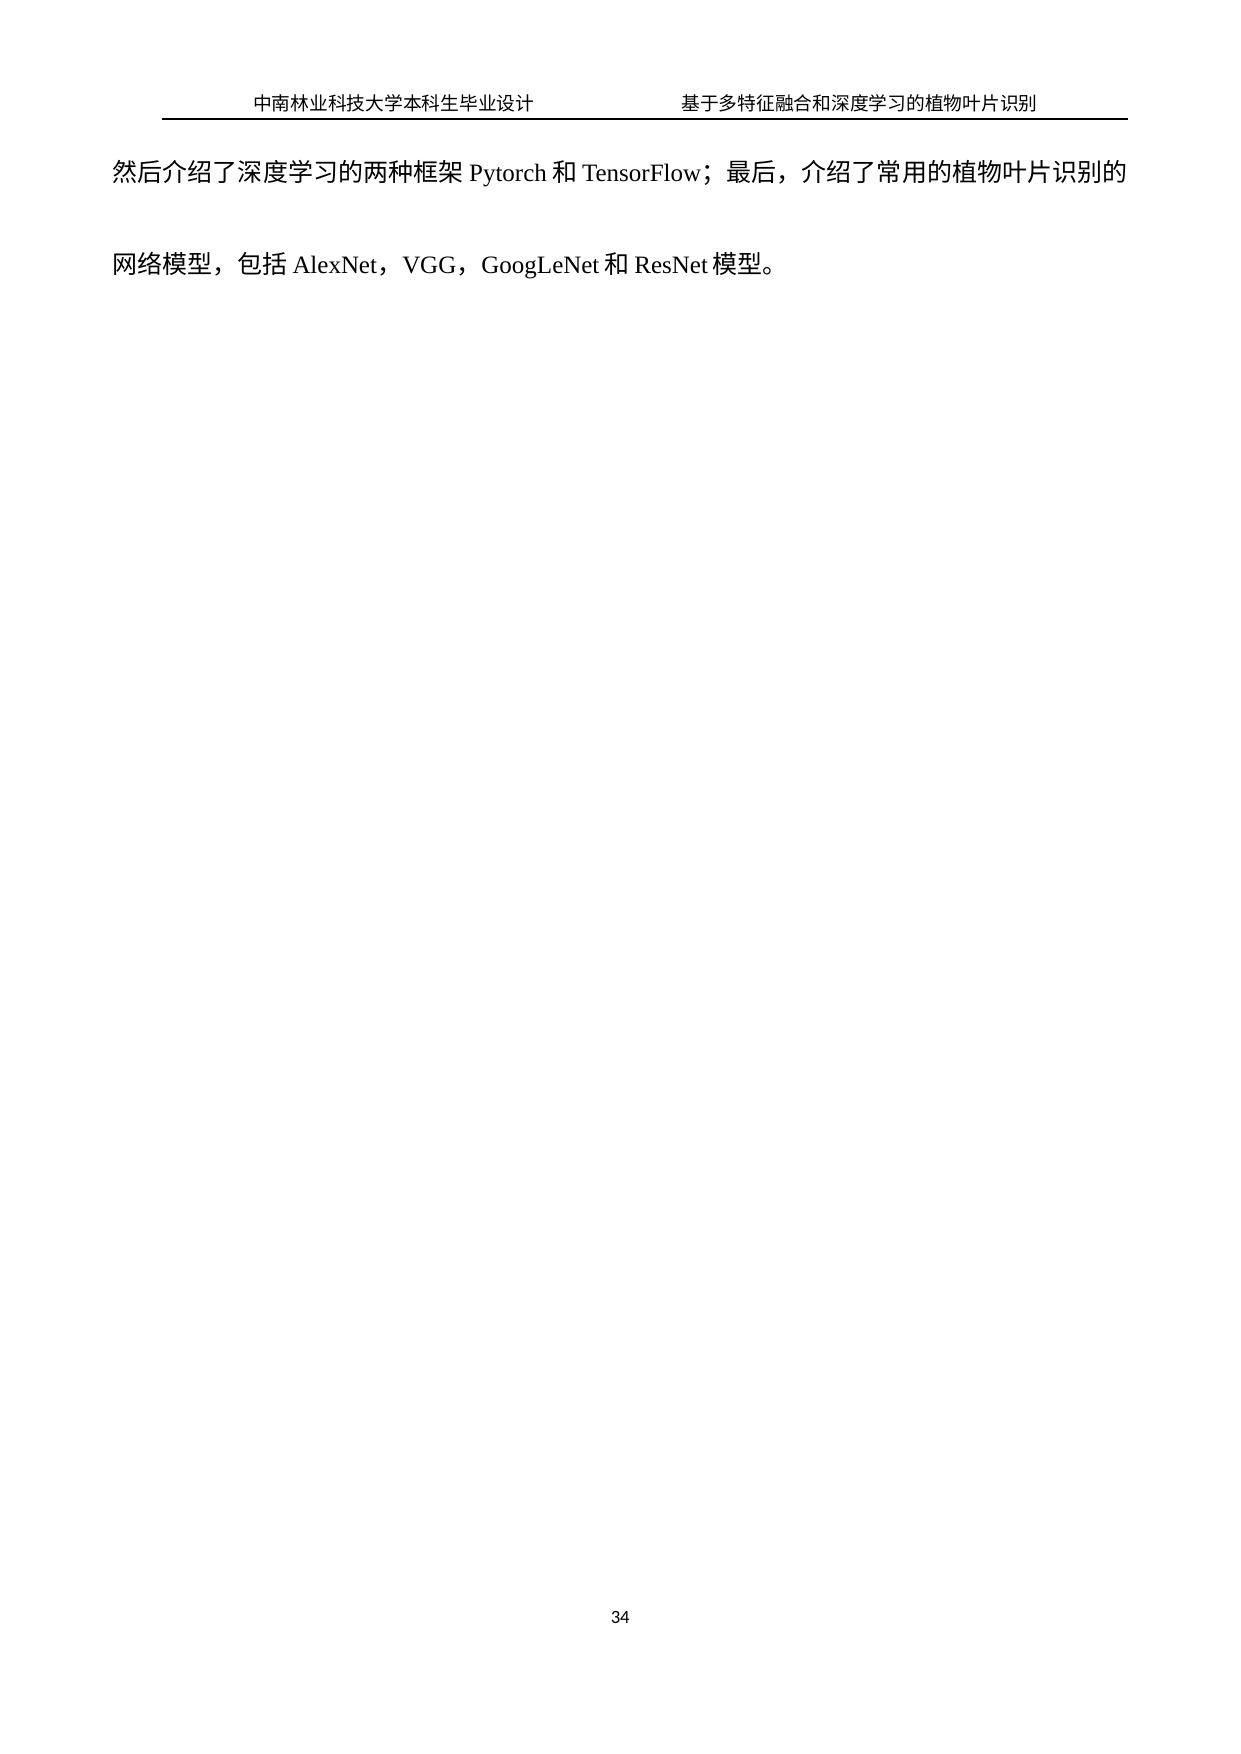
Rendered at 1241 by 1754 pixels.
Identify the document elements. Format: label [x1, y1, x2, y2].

text [112, 139, 1128, 295]
